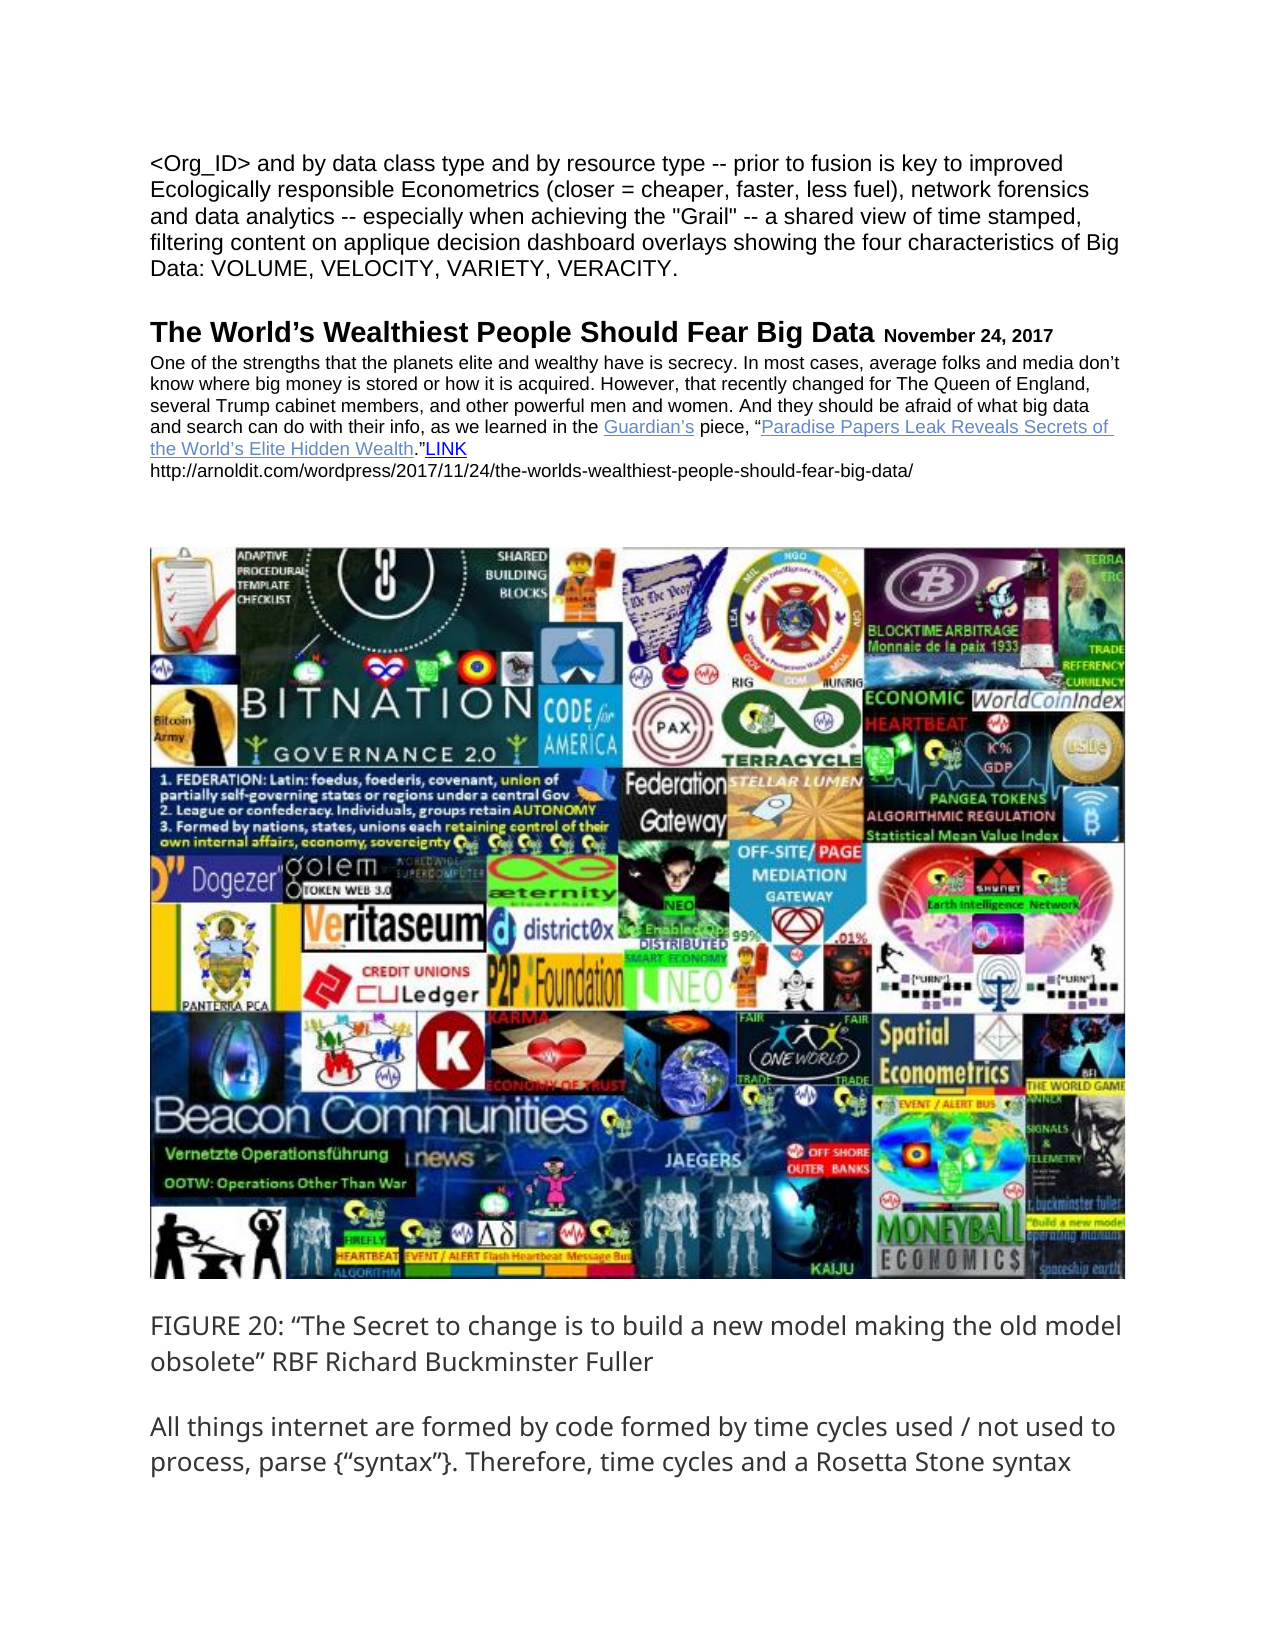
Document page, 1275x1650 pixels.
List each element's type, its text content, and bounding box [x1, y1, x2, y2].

text http://arnoldit.com/wordpress/2017/11/24/the-worlds-wealthiest-people-should-fear-big-data/ [150, 459, 1125, 481]
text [150, 150, 1125, 282]
text FIGURE 20: “The Secret to change is to build a new model making the old model obsolete” RBF Richard Buckminster Fuller [150, 1308, 1125, 1379]
subtitle The World’s Wealthiest People Should Fear Big Data November 24, 2017 [150, 311, 1125, 348]
picture [150, 547, 1125, 1279]
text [150, 1408, 1125, 1479]
text One of the strengths that the planets elite and wealthy have is secrecy. In most cases, average folks and media don’t know where big money is stored or how it is acquired. However, that recently changed for The Queen of England, several Trump cabinet members, and other powerful men and women. And they should be afraid of what big data and search can do with their info, as we learned in the Guardian’s piece, “Paradise Papers Leak Reveals Secrets of the World’s Elite Hidden Wealth.”LINK [150, 352, 1125, 459]
